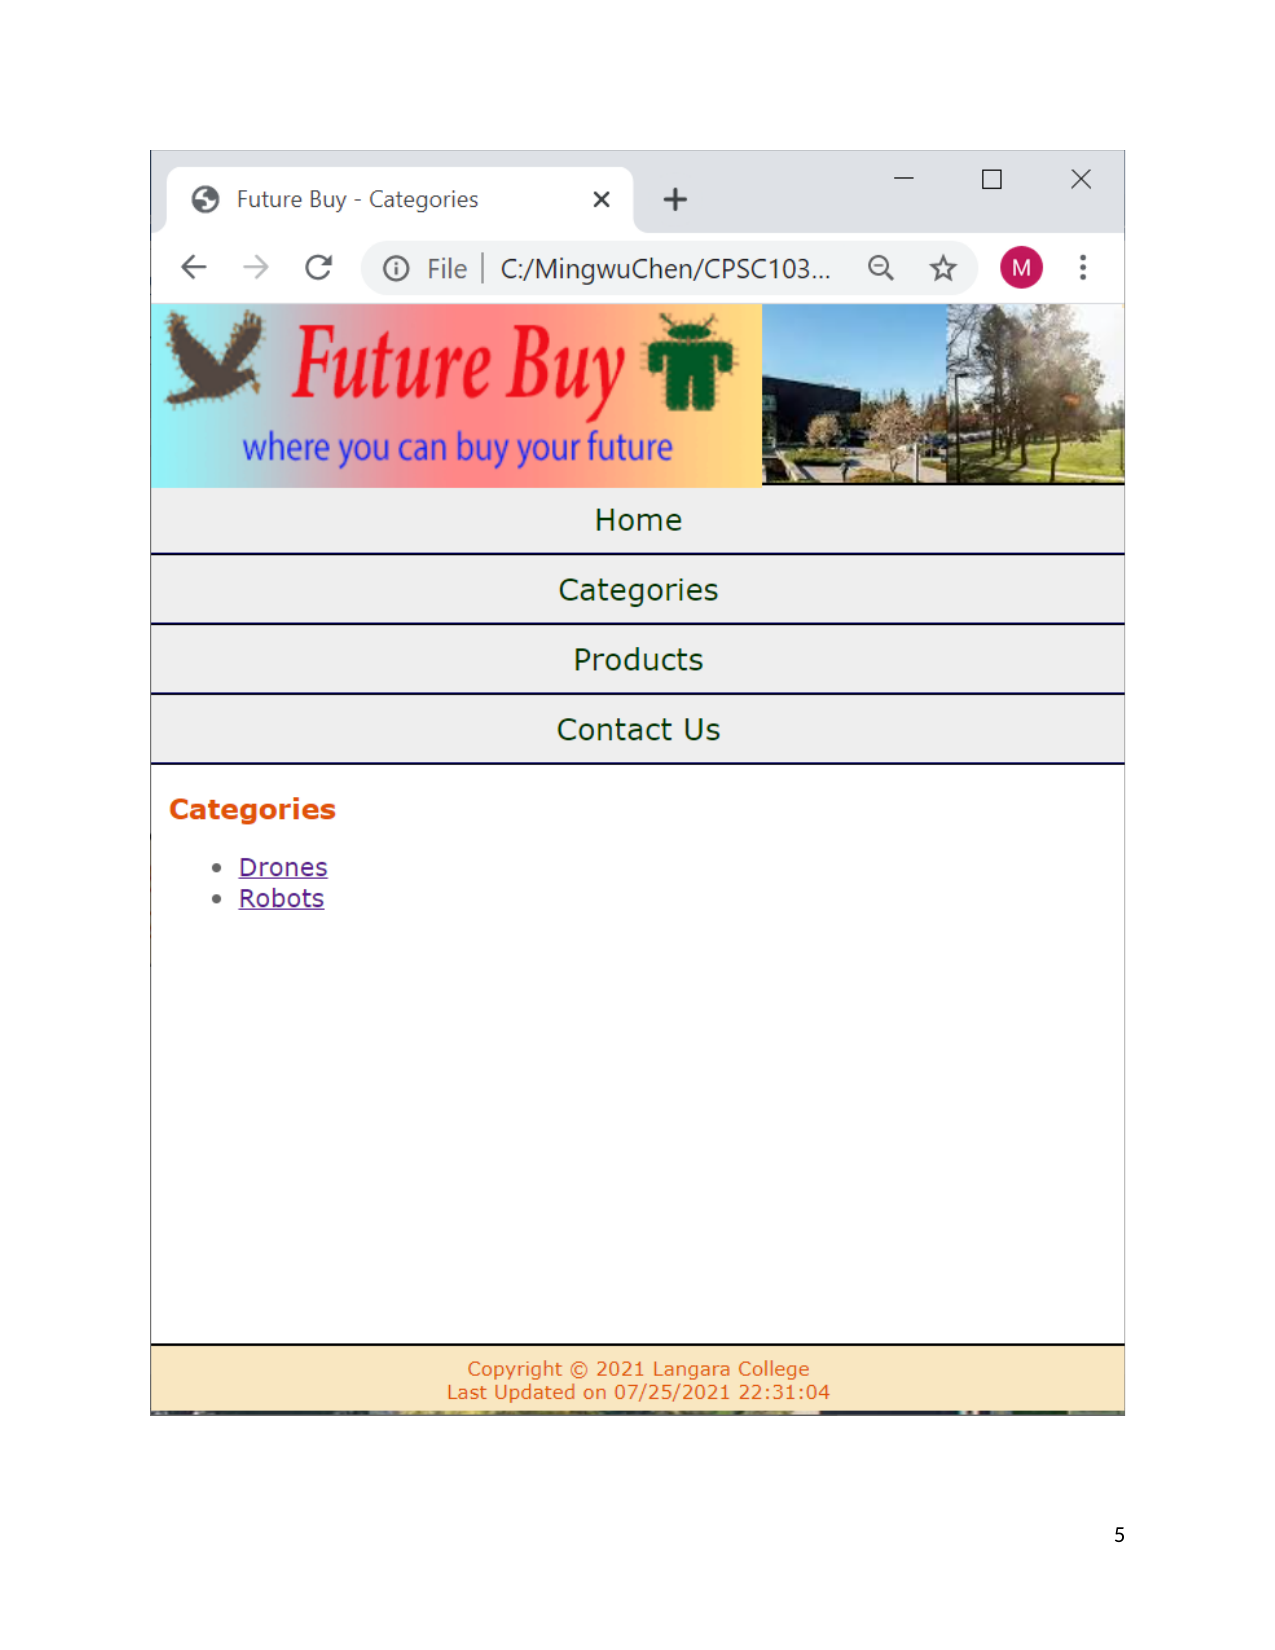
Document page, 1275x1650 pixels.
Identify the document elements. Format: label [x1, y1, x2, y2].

picture [150, 150, 1125, 1416]
